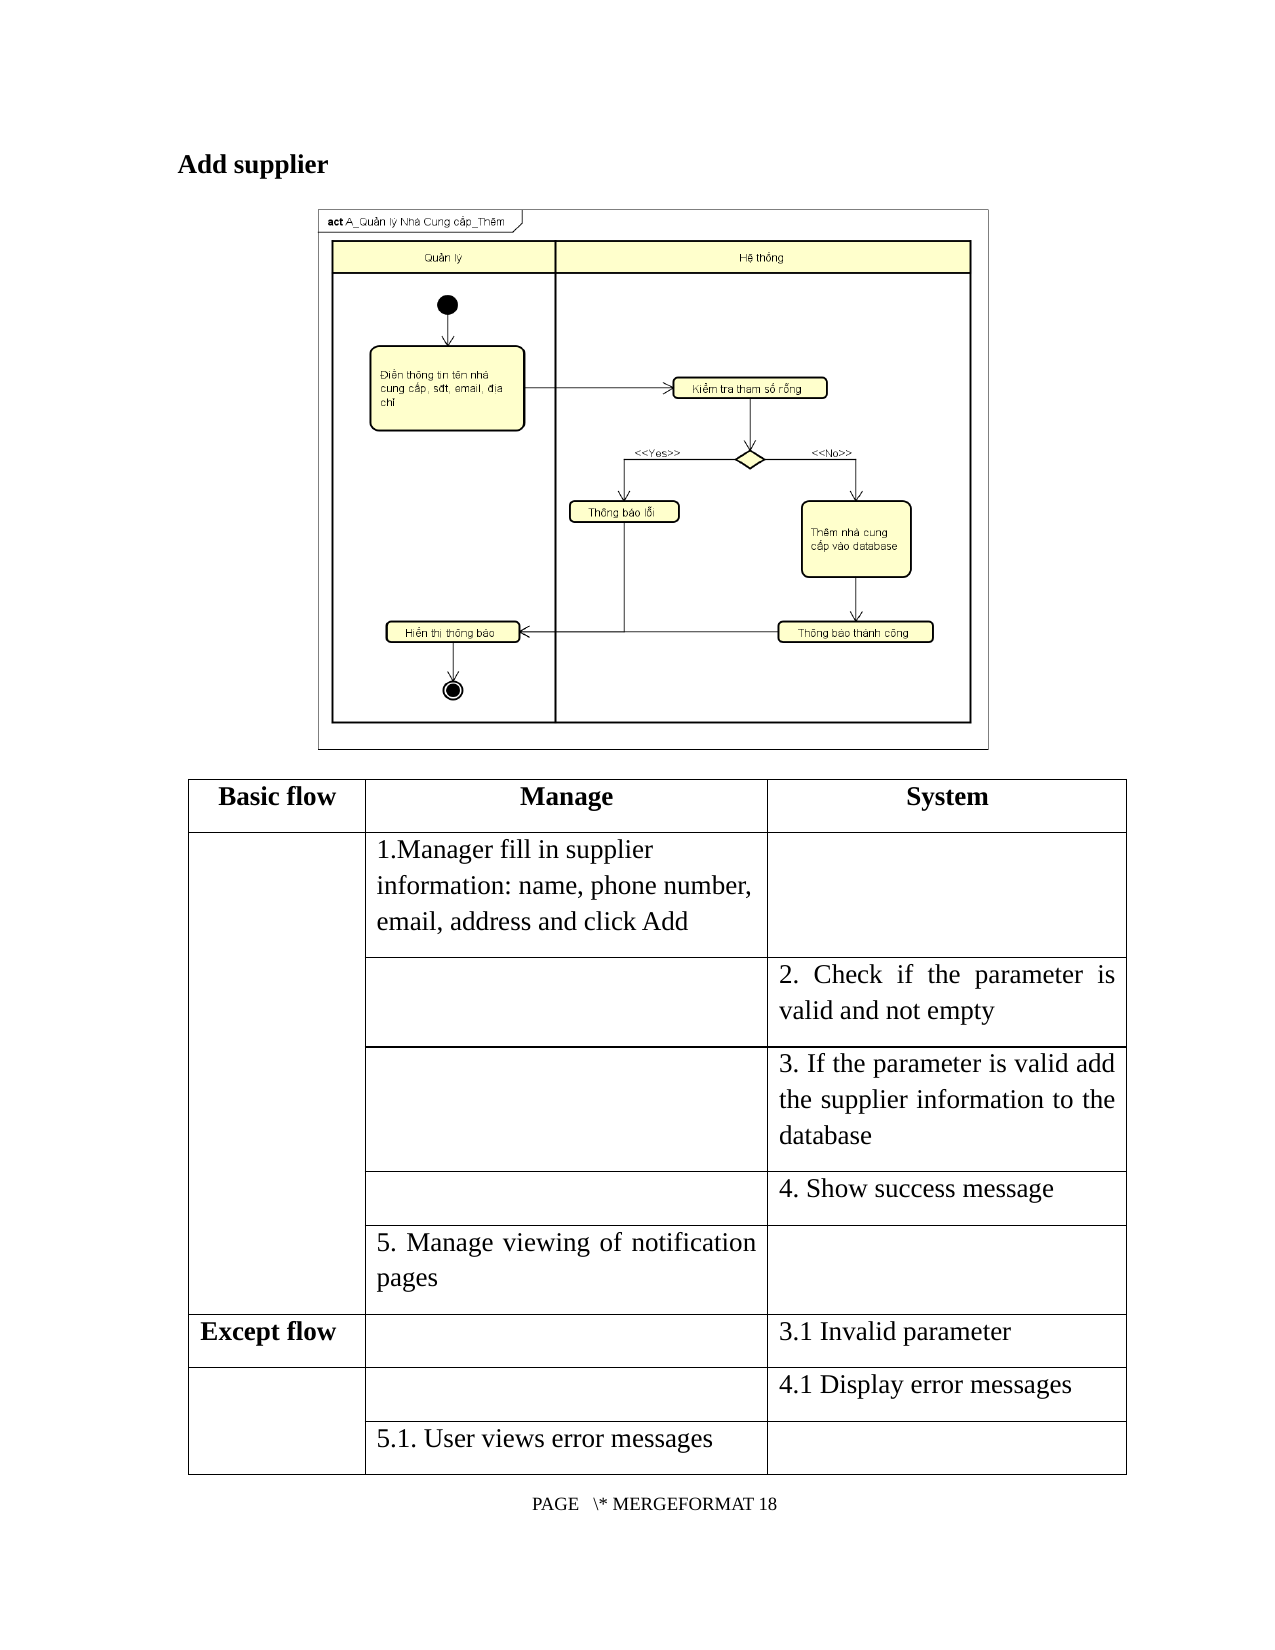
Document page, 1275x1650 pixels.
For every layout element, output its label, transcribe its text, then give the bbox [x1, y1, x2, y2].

table_cell 5.1. User views error messages [366, 1422, 767, 1474]
table_header Manage [366, 780, 767, 832]
table_cell [768, 1422, 1126, 1474]
table_cell [768, 833, 1126, 957]
table_cell 1.Manager fill in supplier information: name, phone number, email, address and click Add [366, 833, 767, 957]
table_cell 4. Show success message [768, 1172, 1126, 1225]
table_cell 5. Manage viewing of notification pages [366, 1226, 767, 1314]
table_cell 4.1 Display error messages [768, 1368, 1126, 1421]
picture [308, 200, 997, 758]
table_cell 2. Check if the parameter is valid and not empty [768, 958, 1126, 1046]
table_cell 3. If the parameter is valid add the supplier information to the database [768, 1048, 1126, 1171]
table_cell [366, 1368, 767, 1421]
table_cell 3.1 Invalid parameter [768, 1315, 1126, 1367]
table_cell [768, 1226, 1126, 1314]
table_header System [768, 780, 1126, 832]
table_cell [366, 1172, 767, 1225]
table_cell [366, 1048, 767, 1171]
table_cell Except flow [189, 1315, 365, 1367]
text Add supplier [177, 148, 1127, 179]
table_cell [189, 1368, 365, 1474]
table_header Basic flow [189, 780, 365, 832]
table_cell [189, 833, 365, 1314]
table_cell [366, 958, 767, 1046]
table_cell [366, 1315, 767, 1367]
